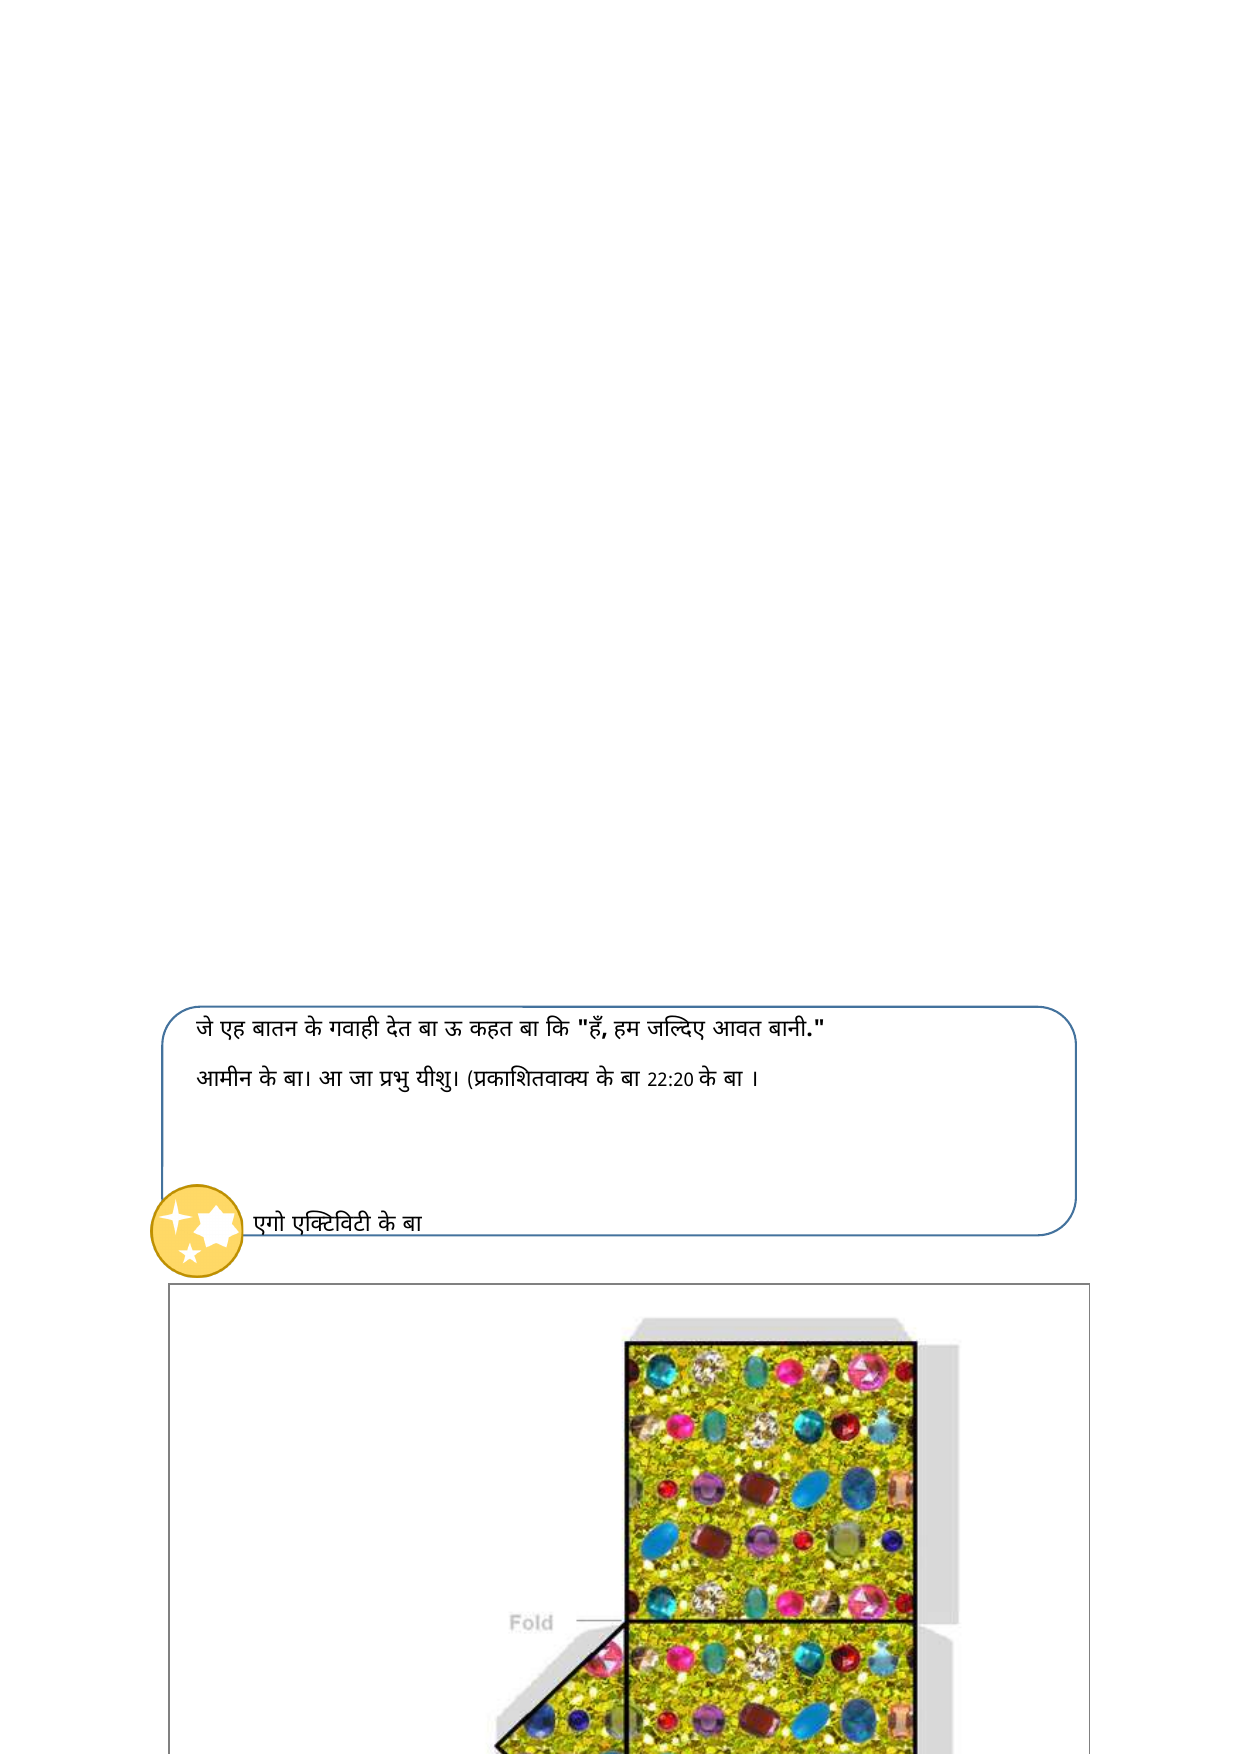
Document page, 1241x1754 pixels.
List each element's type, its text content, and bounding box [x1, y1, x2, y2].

picture [170, 1285, 1089, 1754]
text जे एह बातन के गवाही देत बा ऊ कहत बा कि "हँ, हम जल्दिए आवत बानी." [150, 1015, 1090, 1046]
text आमीन के बा। आ जा प्रभु यीशु। (प्रकाशितवाक्य के बा 22:20 के बा । [150, 1065, 1090, 1094]
text एगो एक्टिविटी के बा [244, 1211, 1090, 1237]
picture [150, 1184, 244, 1278]
